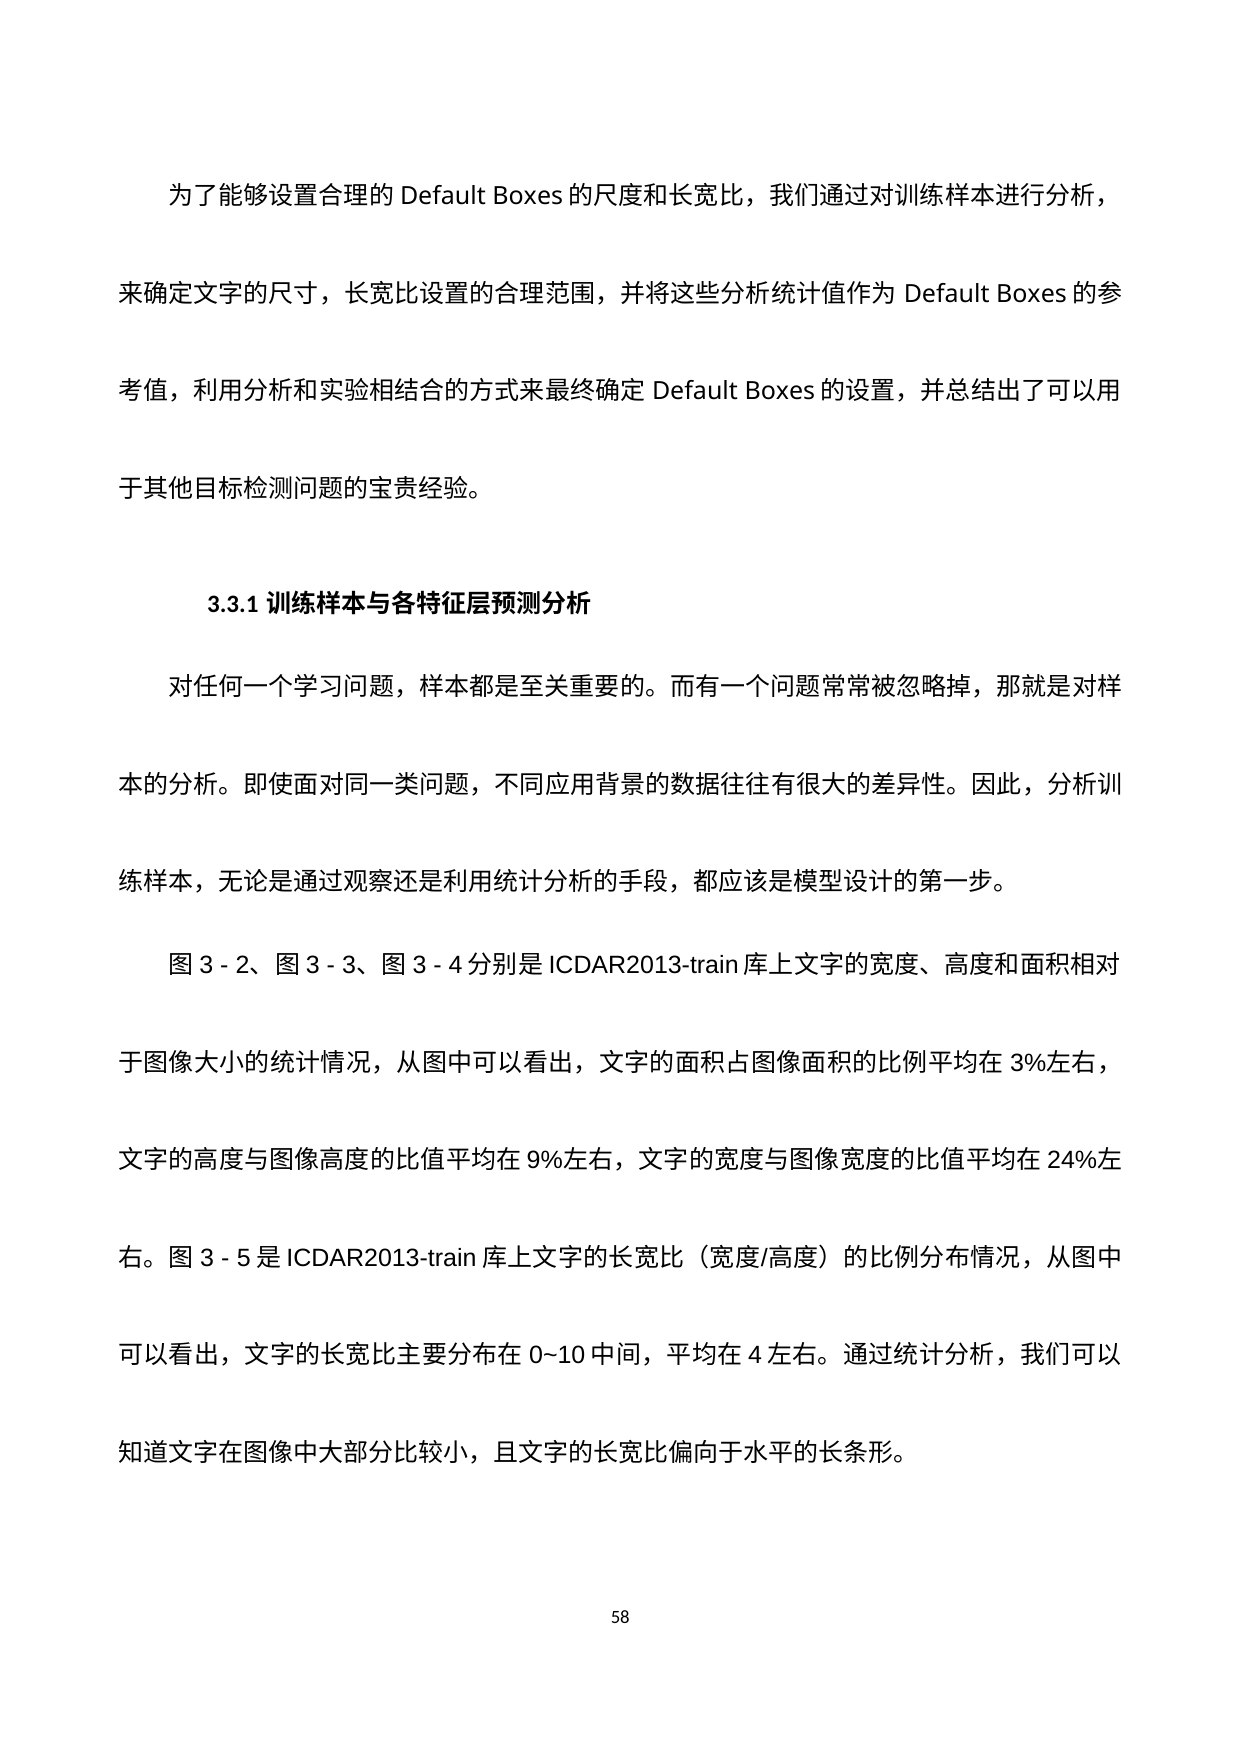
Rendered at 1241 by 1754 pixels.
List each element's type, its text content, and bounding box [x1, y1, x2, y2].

text 为了能够设置合理的Default Boxes的尺度和长宽比，我们通过对训练样本进行分析，来确定文字的尺寸，长宽比设置的合理范围，并将这些分析统计值作为Default Boxes的参考值，利用分析和实验相结合的方式来最终确定Default Boxes的设置，并总结出了可以用于其他目标检测问题的宝贵经验。 [118, 161, 1122, 519]
subtitle 训练样本与各特征层预测分析 [207, 569, 1100, 634]
text 图 3 - 2、图 3 - 3、图 3 - 4分别是ICDAR2013-train库上文字的宽度、高度和面积相对于图像大小的统计情况，从图中可以看出，文字的面积占图像面积的比例平均在3%左右，文字的高度与图像高度的比值平均在9%左右，文字的宽度与图像宽度的比值平均在24%左右。图 3 - 5是ICDAR2013-train库上文字的长宽比（宽度/高度）的比例分布情况，从图中可以看出，文字的长宽比主要分布在0~10中间，平均在4左右。通过统计分析，我们可以知道文字在图像中大部分比较小，且文字的长宽比偏向于水平的长条形。 [118, 931, 1122, 1483]
text 对任何一个学习问题，样本都是至关重要的。而有一个问题常常被忽略掉，那就是对样本的分析。即使面对同一类问题，不同应用背景的数据往往有很大的差异性。因此，分析训练样本，无论是通过观察还是利用统计分析的手段，都应该是模型设计的第一步。 [118, 652, 1122, 912]
